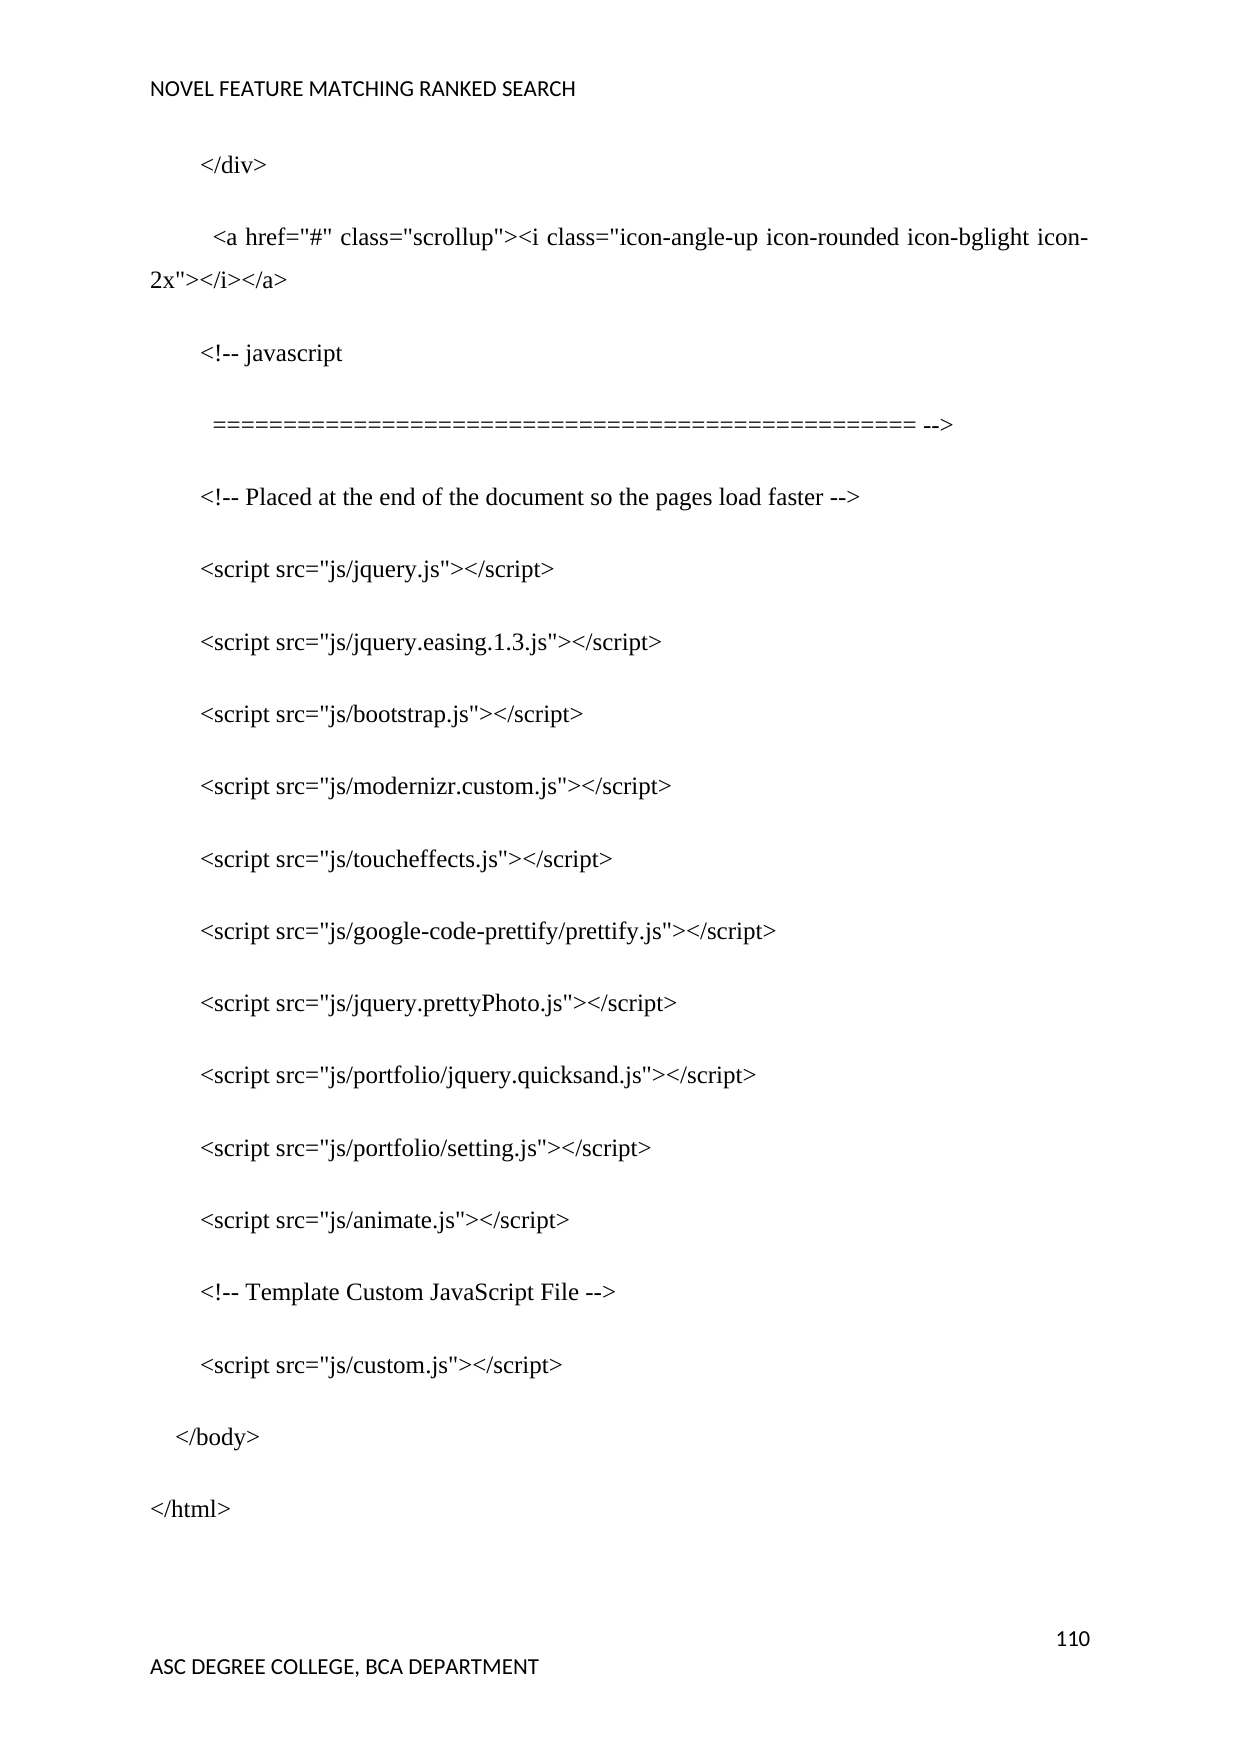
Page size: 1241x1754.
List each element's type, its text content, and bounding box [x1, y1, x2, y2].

subtitle <script src="js/jquery.prettyPhoto.js"></script> [150, 988, 1090, 1017]
subtitle <script src="js/portfolio/setting.js"></script> [150, 1133, 1090, 1162]
subtitle ================================================== --> [150, 410, 1090, 439]
subtitle <a href="#" class="scrollup"><i class="icon-angle-up icon-rounded icon-bglight icon-2x"></i></a> [150, 222, 1090, 294]
subtitle </body> [150, 1422, 1090, 1451]
subtitle <script src="js/toucheffects.js"></script> [150, 844, 1090, 872]
subtitle <script src="js/modernizr.custom.js"></script> [150, 771, 1090, 800]
subtitle <script src="js/bootstrap.js"></script> [150, 699, 1090, 728]
subtitle </div> [150, 150, 1090, 179]
subtitle <script src="js/google-code-prettify/prettify.js"></script> [150, 916, 1090, 945]
subtitle <!-- Template Custom JavaScript File --> [150, 1277, 1090, 1306]
subtitle <!-- Placed at the end of the document so the pages load faster --> [150, 482, 1090, 511]
subtitle <script src="js/animate.js"></script> [150, 1205, 1090, 1234]
subtitle <!-- javascript [150, 338, 1090, 366]
subtitle <script src="js/portfolio/jquery.quicksand.js"></script> [150, 1061, 1090, 1089]
subtitle <script src="js/jquery.easing.1.3.js"></script> [150, 627, 1090, 656]
subtitle <script src="js/jquery.js"></script> [150, 554, 1090, 583]
subtitle </html> [150, 1494, 1090, 1523]
subtitle <script src="js/custom.js"></script> [150, 1350, 1090, 1378]
